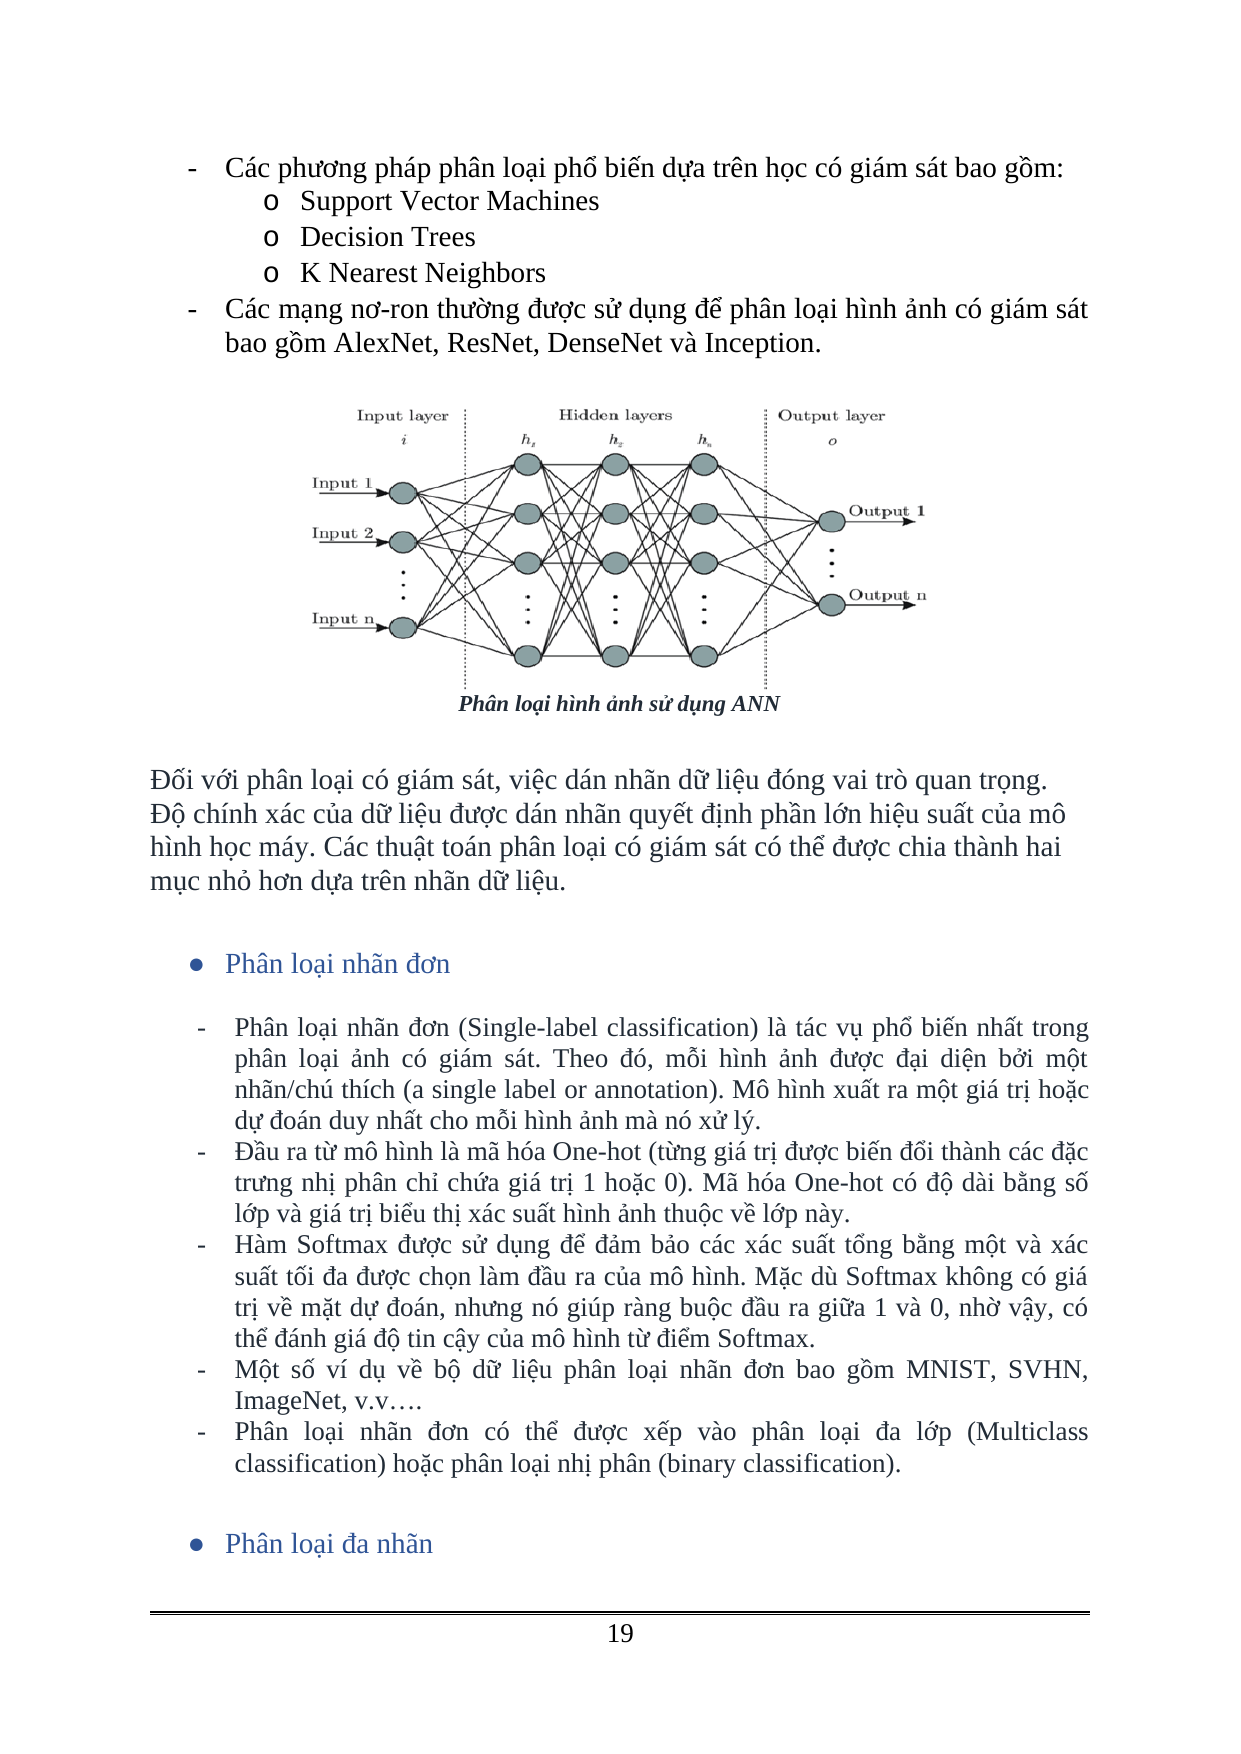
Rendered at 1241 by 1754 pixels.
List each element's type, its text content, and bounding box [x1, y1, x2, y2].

list Đầu ra từ mô hình là mã hóa One-hot (từng giá trị được biến đổi thành các đặc trưng nhị phân chỉ chứa giá trị 1 hoặc 0). Mã hóa One-hot có độ dài bằng số lớp và giá trị biểu thị xác suất hình ảnh thuộc về lớp này. [197, 1135, 1090, 1229]
list Phân loại nhãn đơn có thể được xếp vào phân loại đa lớp (Multiclass classification) hoặc phân loại nhị phân (binary classification). [197, 1416, 1090, 1478]
text Đối với phân loại có giám sát, việc dán nhãn dữ liệu đóng vai trò quan trọng. Độ chính xác của dữ liệu được dán nhãn quyết định phần lớn hiệu suất của mô hình học máy. Các thuật toán phân loại có giám sát có thể được chia thành hai mục nhỏ hơn dựa trên nhãn dữ liệu. [150, 762, 1090, 897]
list Hàm Softmax được sử dụng để đảm bảo các xác suất tổng bằng một và xác suất tối đa được chọn làm đầu ra của mô hình. Mặc dù Softmax không có giá trị về mặt dự đoán, nhưng nó giúp ràng buộc đầu ra giữa 1 và 0, nhờ vậy, có thể đánh giá độ tin cậy của mô hình từ điểm Softmax. [197, 1229, 1090, 1353]
list Support Vector Machines [262, 183, 1090, 219]
list Decision Trees [262, 219, 1090, 256]
list Phân loại nhãn đơn (Single-label classification) là tác vụ phổ biến nhất trong phân loại ảnh có giám sát. Theo đó, mỗi hình ảnh được đại diện bởi một nhãn/chú thích (a single label or annotation). Mô hình xuất ra một giá trị hoặc dự đoán duy nhất cho mỗi hình ảnh mà nó xử lý. [197, 1011, 1090, 1135]
text Phân loại hình ảnh sử dụng ANN [150, 690, 1090, 716]
list K Nearest Neighbors [262, 256, 1090, 292]
list Phân loại đa nhãn [187, 1526, 1090, 1559]
list Một số ví dụ về bộ dữ liệu phân loại nhãn đơn bao gồm MNIST, SVHN, ImageNet, v.v…. [197, 1353, 1090, 1416]
list Các phương pháp phân loại phổ biến dựa trên học có giám sát bao gồm: [187, 150, 1090, 183]
list Các mạng nơ-ron thường được sử dụng để phân loại hình ảnh có giám sát bao gồm AlexNet, ResNet, DenseNet và Inception. [187, 292, 1090, 359]
picture [311, 408, 929, 690]
list Phân loại nhãn đơn [187, 947, 1090, 980]
